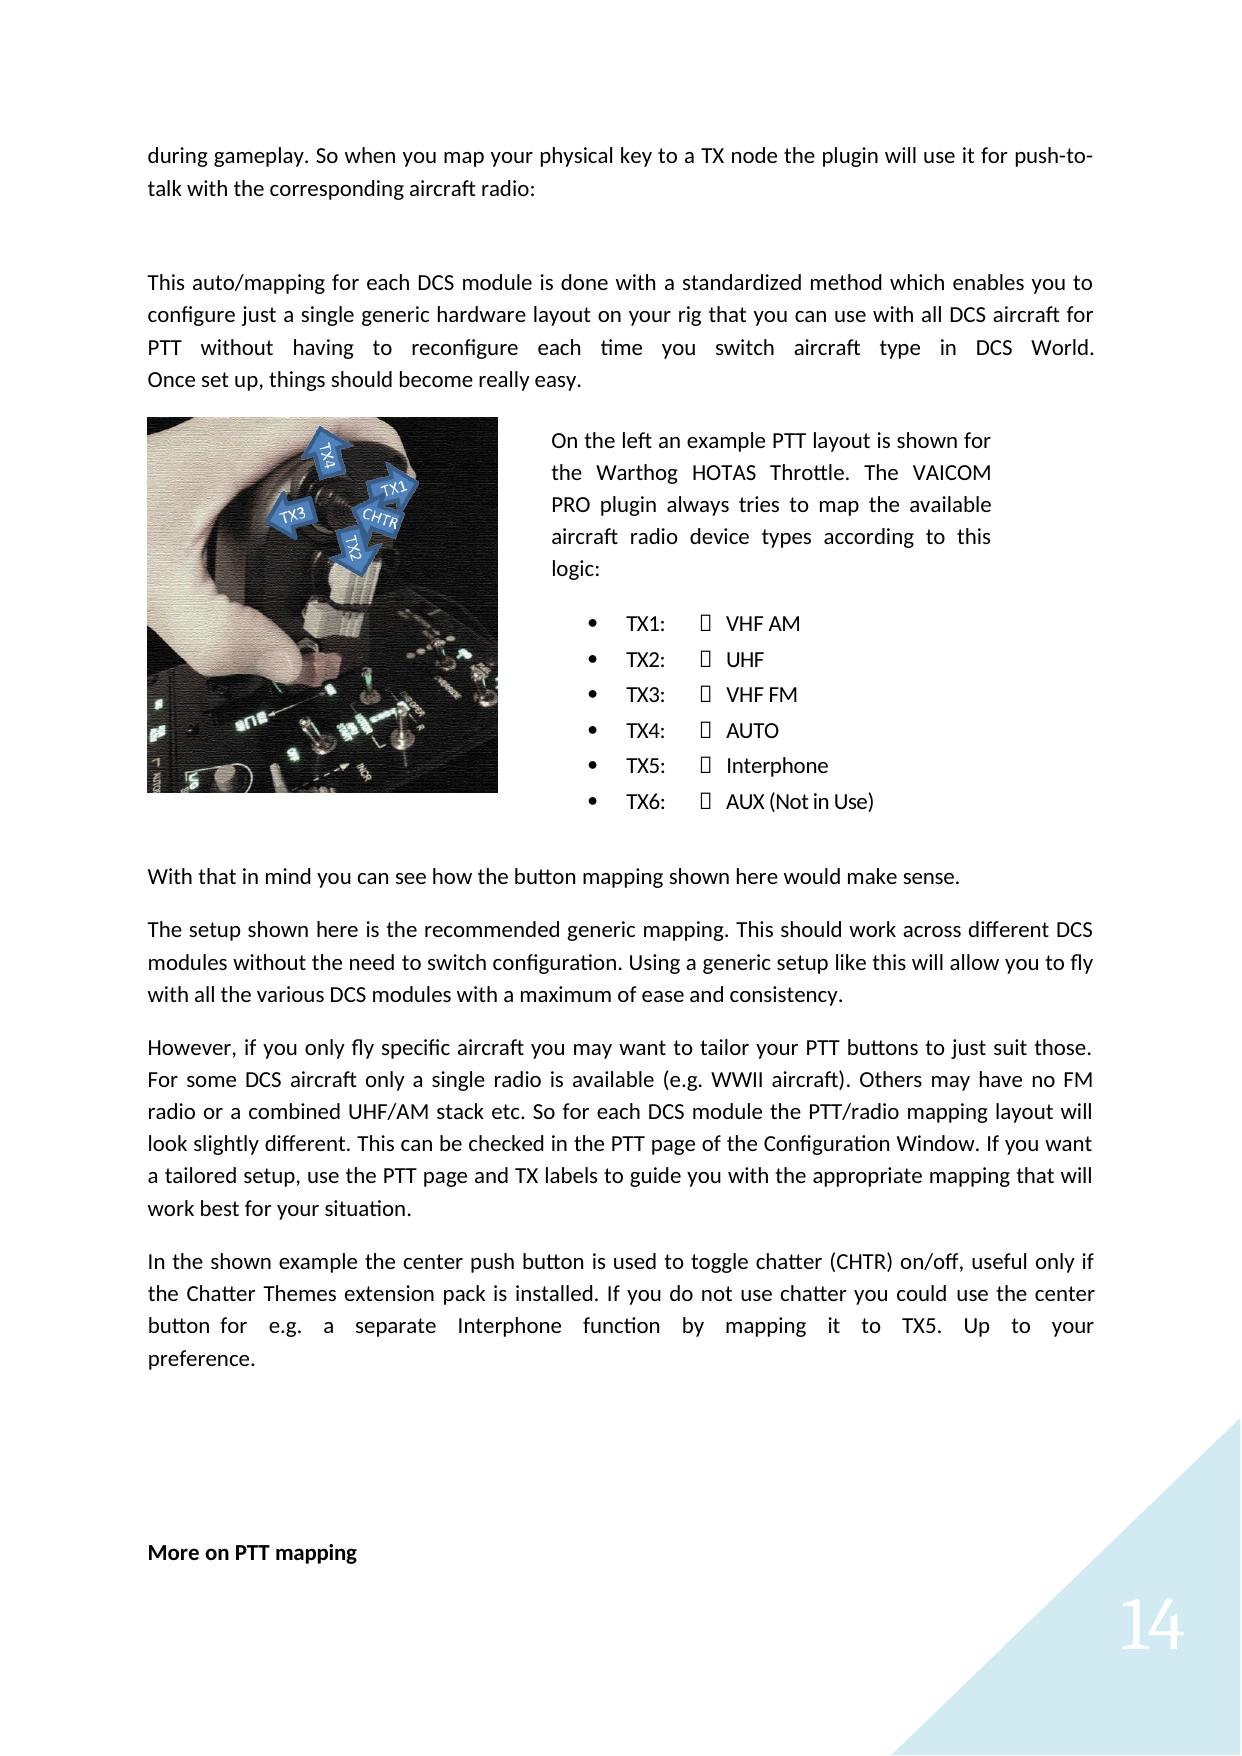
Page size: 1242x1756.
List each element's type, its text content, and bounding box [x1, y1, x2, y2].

text On the left an example PTT layout is shown for the Warthog HOTAS Throttle. The VAICOM PRO plugin always tries to map the available aircraft radio device types according to this logic: [551, 426, 992, 583]
list TX3:  VHF FM [588, 678, 1131, 709]
list TX6:  AUX (Not in Use) [589, 785, 1131, 816]
text The setup shown here is the recommended generic mapping. This should work across different DCS modules without the need to switch configuration. Using a generic setup like this will allow you to fly with all the various DCS modules with a maximum of ease and consistency. [147, 916, 1094, 1008]
list TX5:  Interphone [589, 749, 1131, 781]
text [147, 142, 1096, 202]
list TX4:  AUTO [588, 714, 1131, 745]
text This auto/mapping for each DCS module is done with a standardized method which enables you to configure just a single generic hardware layout on your rig that you can use with all DCS aircraft for PTT without having to reconfigure each time you switch aircraft type in DCS World. Once set up, things should become really easy. [147, 268, 1095, 393]
text With that in mind you can see how the button mapping shown here would make sense. [147, 862, 1131, 891]
list TX1:  VHF AM [588, 607, 1131, 639]
subtitle More on PTT mapping [147, 1538, 1131, 1566]
text In the shown example the center push button is used to toggle chatter (CHTR) on/off, useful only if the Chatter Themes extension pack is installed. If you do not use chatter you could use the center button for e.g. a separate Interphone function by mapping it to TX5. Up to your preference. [147, 1247, 1095, 1372]
text However, if you only fly specific aircraft you may want to tailor your PTT buttons to just suit those. For some DCS aircraft only a single radio is available (e.g. WWII aircraft). Others may have no FM radio or a combined UHF/AM stack etc. So for each DCS module the PTT/radio mapping layout will look slightly different. This can be checked in the PTT page of the Configuration Window. If you want a tailored setup, use the PTT page and TX labels to guide you with the appropriate mapping that will work best for your situation. [147, 1033, 1095, 1222]
picture [147, 417, 498, 793]
list TX2:  UHF [588, 643, 1131, 674]
